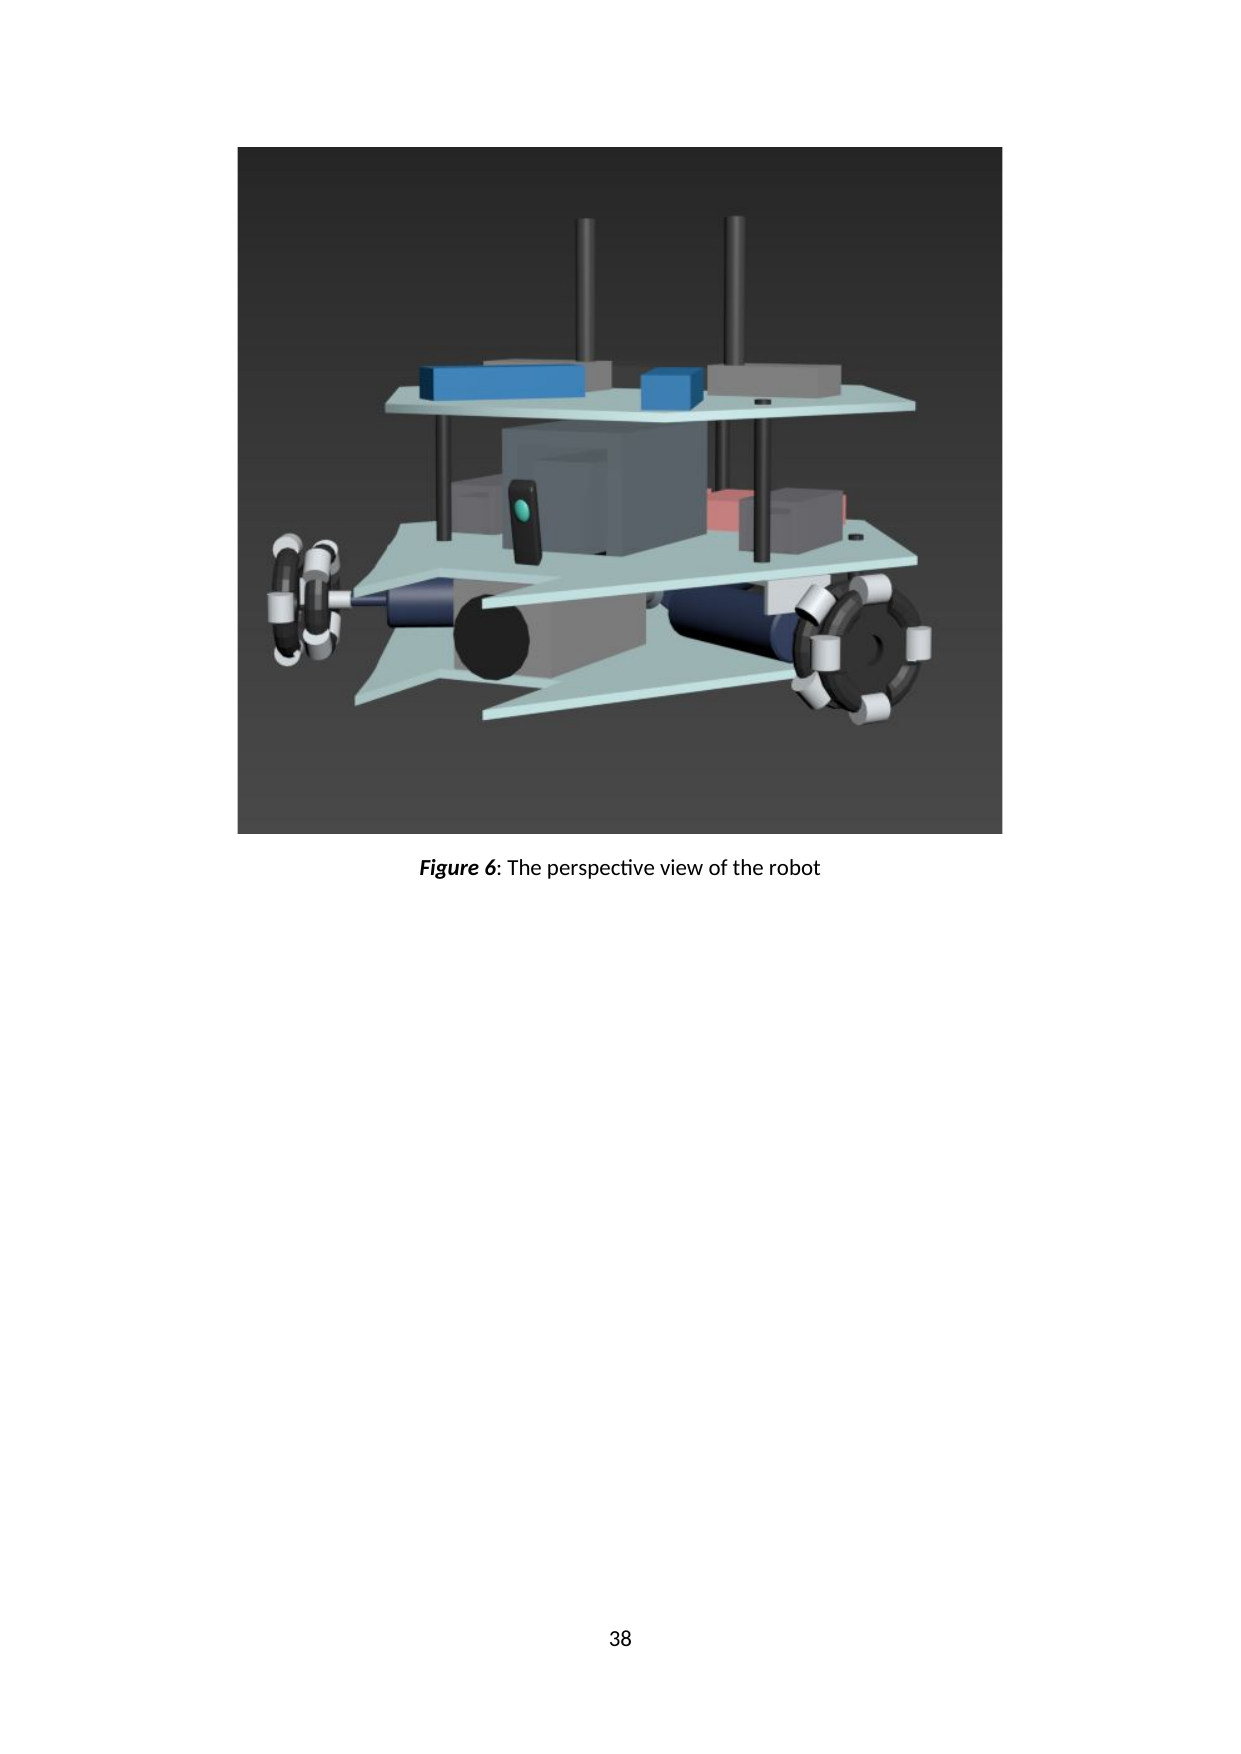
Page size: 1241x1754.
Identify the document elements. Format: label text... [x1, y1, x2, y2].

picture [237, 147, 1003, 834]
text Figure 6: The perspective view of the robot [148, 853, 1093, 881]
